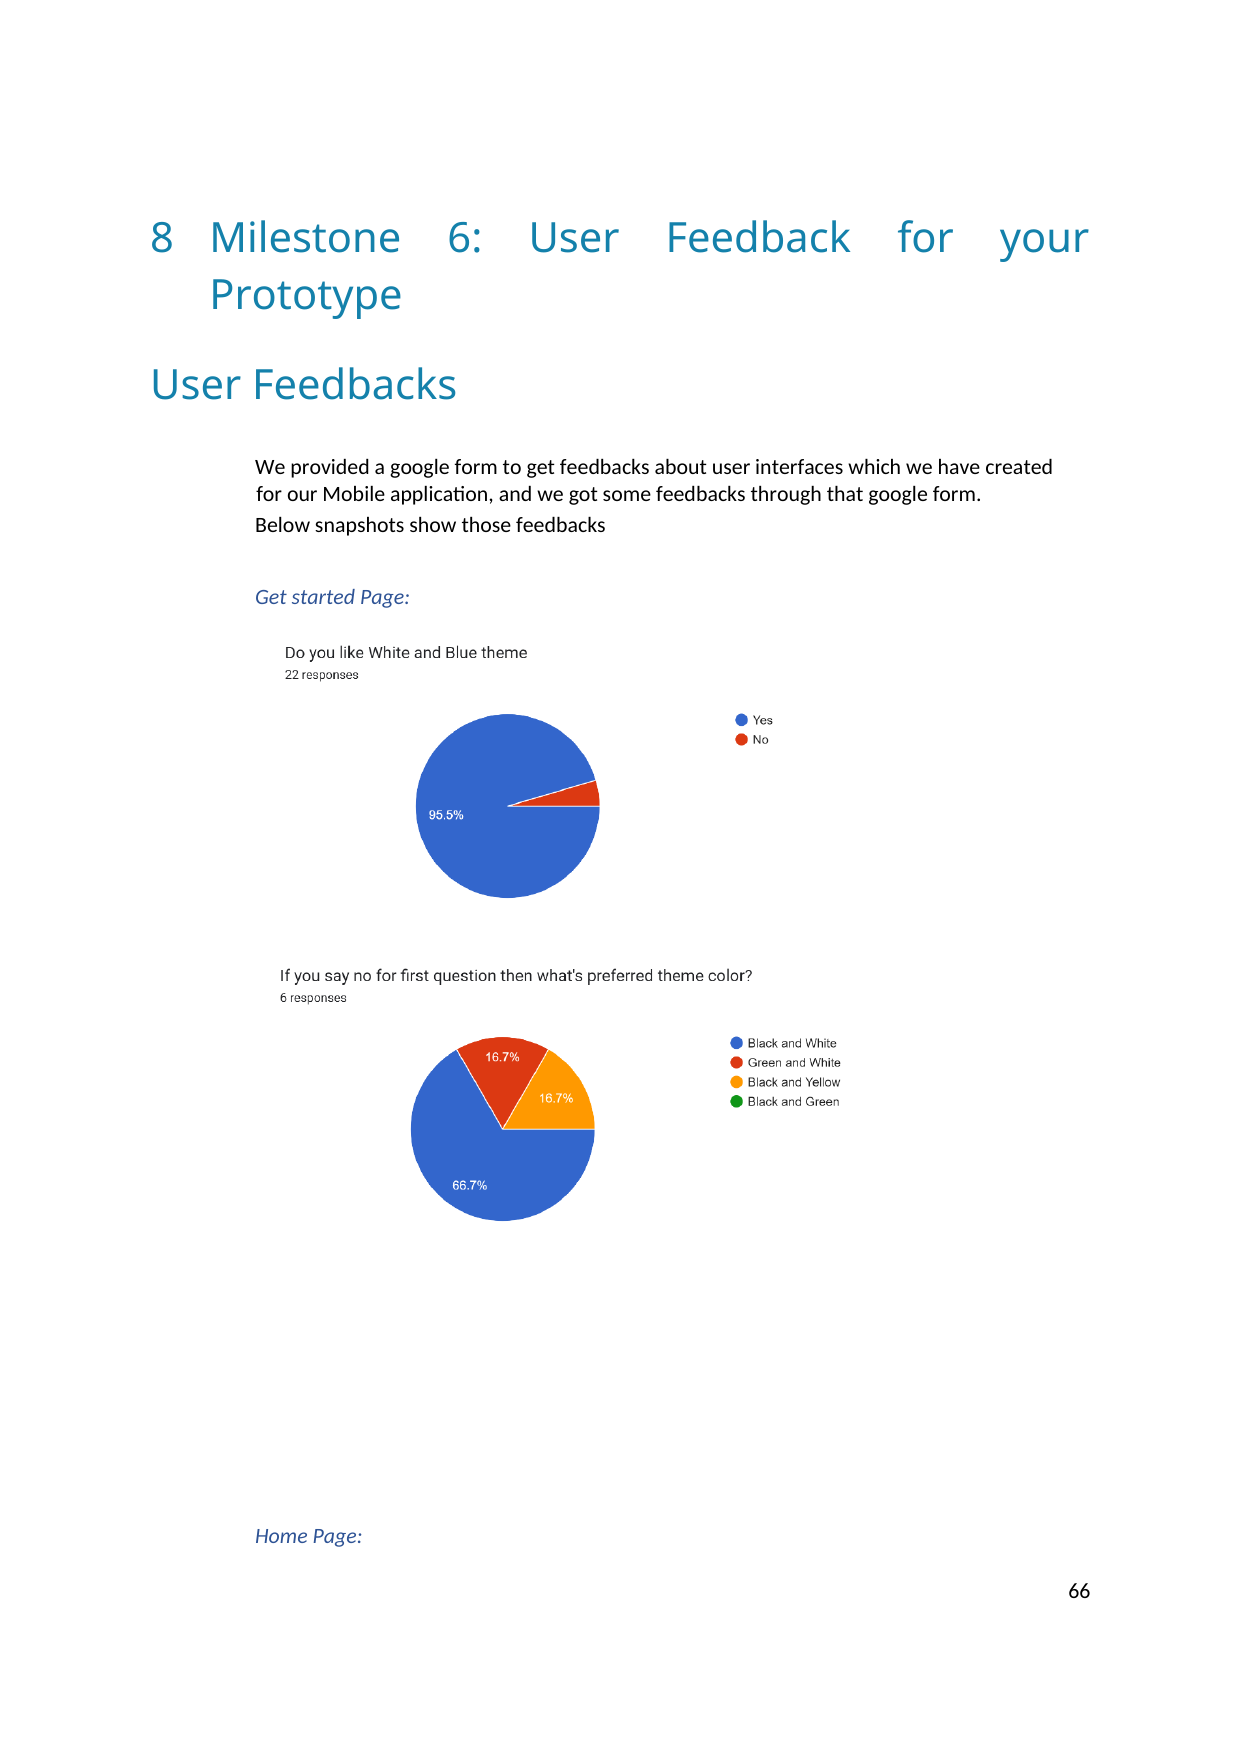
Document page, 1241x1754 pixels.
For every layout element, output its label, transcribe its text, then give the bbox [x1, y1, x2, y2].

text We provided a google form to get feedbacks about user interfaces which we have created for our Mobile application, and we got some feedbacks through that google form. [255, 453, 1063, 507]
subtitle User Feedbacks [150, 355, 1090, 411]
text Home Page: [255, 1522, 1090, 1549]
subtitle Milestone 6: User Feedback for your Prototype [150, 208, 1090, 321]
picture [255, 940, 1005, 1256]
text Get started Page: [255, 583, 1090, 610]
picture [260, 617, 1010, 933]
text Below snapshots show those feedbacks [255, 512, 1063, 538]
